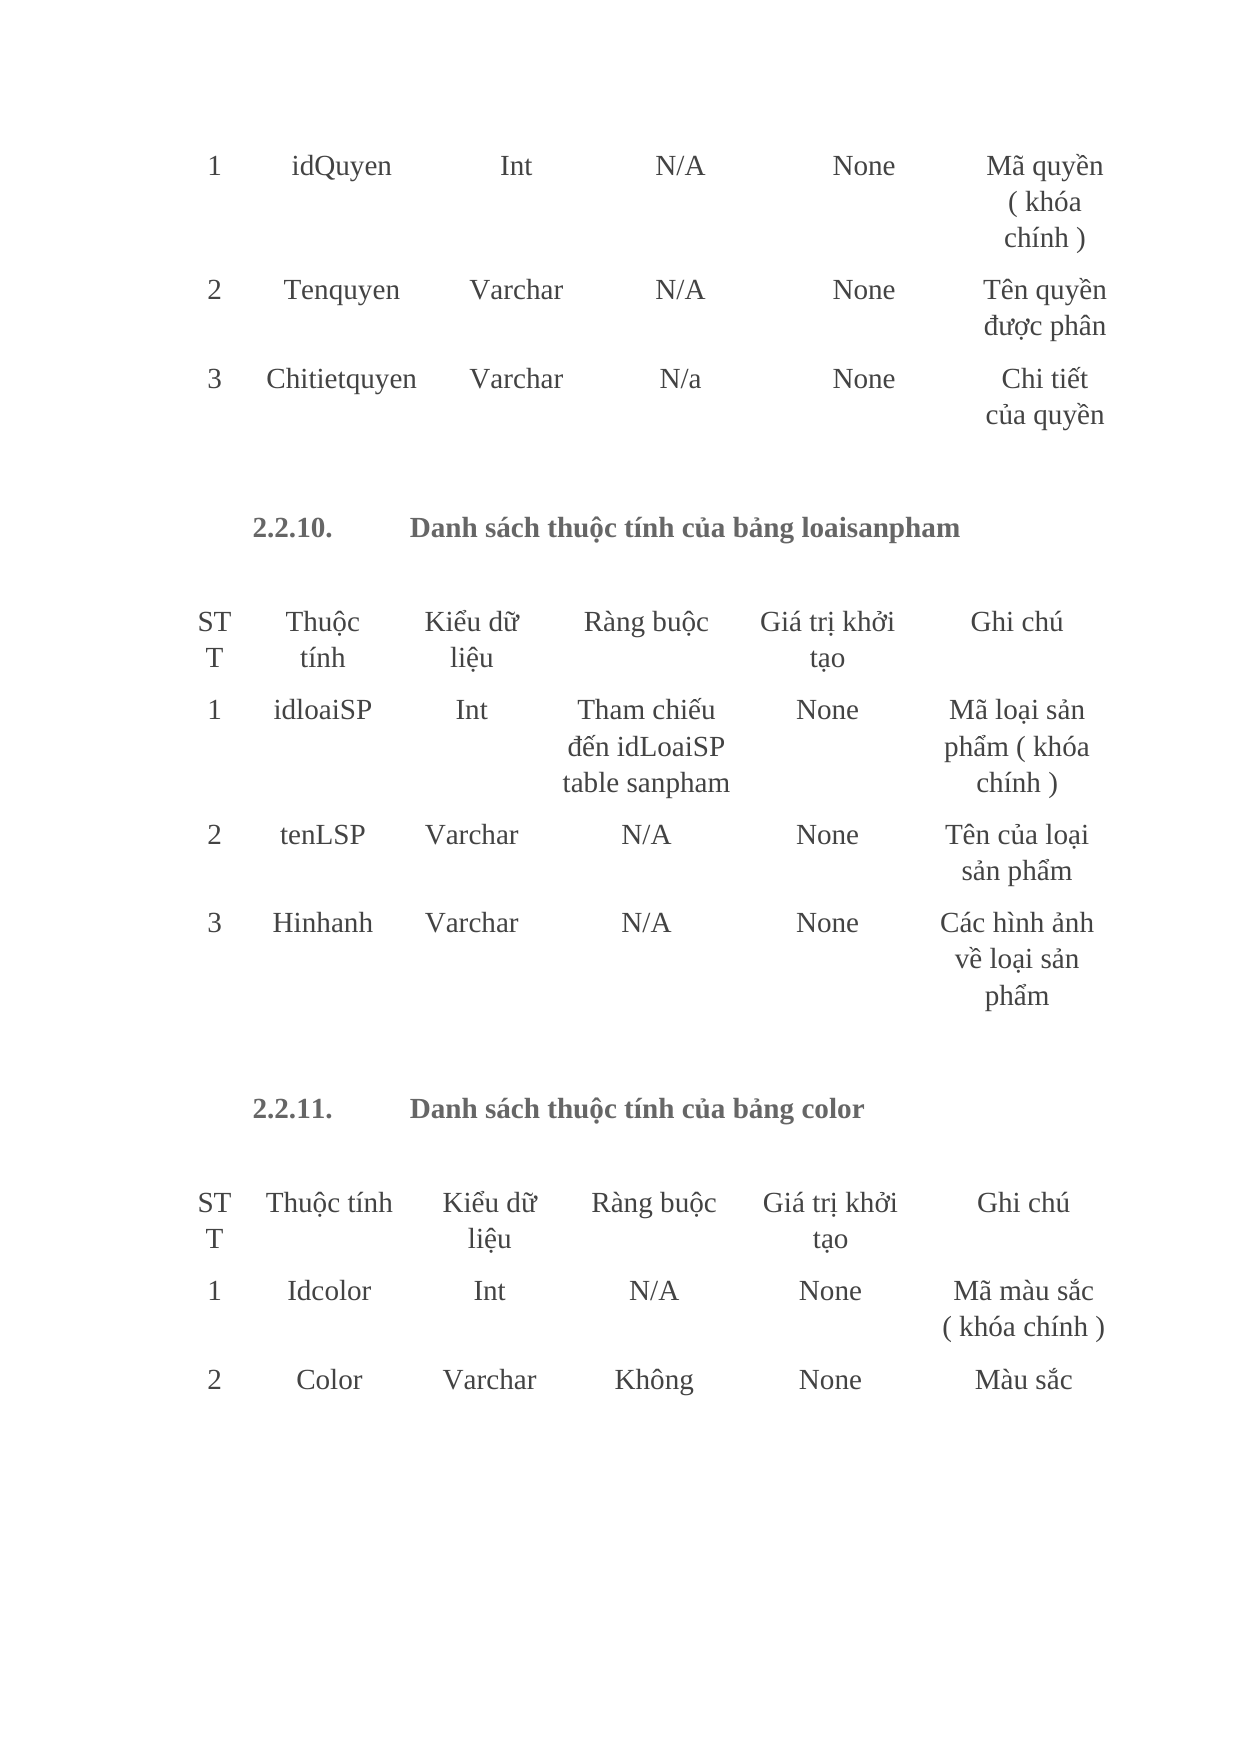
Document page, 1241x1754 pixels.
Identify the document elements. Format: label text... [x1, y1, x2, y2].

table_cell Tên của loại sản phẩm [912, 817, 1122, 906]
table_cell N/A [601, 272, 760, 361]
table_cell N/A [601, 148, 760, 272]
table_cell Int [394, 693, 549, 817]
table_cell None [743, 693, 912, 817]
table_cell None [743, 817, 912, 906]
table_header STT [177, 1185, 251, 1273]
table_cell 1 [177, 148, 251, 272]
table_cell Tên quyền được phân [968, 272, 1122, 361]
table_cell 3 [177, 906, 251, 1030]
table_cell N/A [549, 906, 743, 1030]
table_cell None [736, 1362, 925, 1414]
table_cell None [760, 148, 967, 272]
table_header Thuộc tính [251, 604, 394, 692]
table_header Ràng buộc [549, 604, 743, 692]
table_cell tenLSP [251, 817, 394, 906]
table_cell Tenquyen [251, 272, 432, 361]
table_cell None [760, 361, 967, 449]
table_cell N/a [601, 361, 760, 449]
table_cell Mã quyền ( khóa chính ) [968, 148, 1122, 272]
table_cell Varchar [432, 361, 601, 449]
table_cell Int [432, 148, 601, 272]
table_cell 1 [177, 1274, 251, 1362]
table_cell idloaiSP [251, 693, 394, 817]
table_cell Chitietquyen [251, 361, 432, 449]
table_cell Màu sắc [925, 1362, 1122, 1414]
table_cell None [760, 272, 967, 361]
table_cell idQuyen [251, 148, 432, 272]
table_cell Mã màu sắc ( khóa chính ) [925, 1274, 1122, 1362]
table_header Giá trị khởi tạo [736, 1185, 925, 1273]
table_cell Int [407, 1274, 572, 1362]
table_cell Các hình ảnh về loại sản phẩm [912, 906, 1122, 1030]
table_cell Varchar [394, 817, 549, 906]
table_header Kiểu dữ liệu [394, 604, 549, 692]
table_cell 2 [177, 817, 251, 906]
table_cell 3 [177, 361, 251, 449]
table_cell Không [572, 1362, 736, 1414]
table_cell Color [251, 1362, 407, 1414]
subtitle Danh sách thuộc tính của bảng color [252, 1091, 1122, 1125]
table_header Thuộc tính [251, 1185, 407, 1273]
table_cell 2 [177, 1362, 251, 1414]
table_cell Chi tiết của quyền [968, 361, 1122, 449]
table_cell Varchar [432, 272, 601, 361]
table_cell None [743, 906, 912, 1030]
table_header Ghi chú [912, 604, 1122, 692]
table_cell Varchar [394, 906, 549, 1030]
table_cell 1 [177, 693, 251, 817]
table_cell N/A [572, 1274, 736, 1362]
table_cell Mã loại sản phẩm ( khóa chính ) [912, 693, 1122, 817]
table_header STT [177, 604, 251, 692]
table_cell Tham chiếu đến idLoaiSP table sanpham [549, 693, 743, 817]
table_cell Hinhanh [251, 906, 394, 1030]
table_header Giá trị khởi tạo [743, 604, 912, 692]
table_cell None [736, 1274, 925, 1362]
table_header Ghi chú [925, 1185, 1122, 1273]
table_cell Idcolor [251, 1274, 407, 1362]
subtitle Danh sách thuộc tính của bảng loaisanpham [252, 510, 1122, 544]
table_cell Varchar [407, 1362, 572, 1414]
table_header Kiểu dữ liệu [407, 1185, 572, 1273]
table_header Ràng buộc [572, 1185, 736, 1273]
table_cell N/A [549, 817, 743, 906]
table_cell 2 [177, 272, 251, 361]
